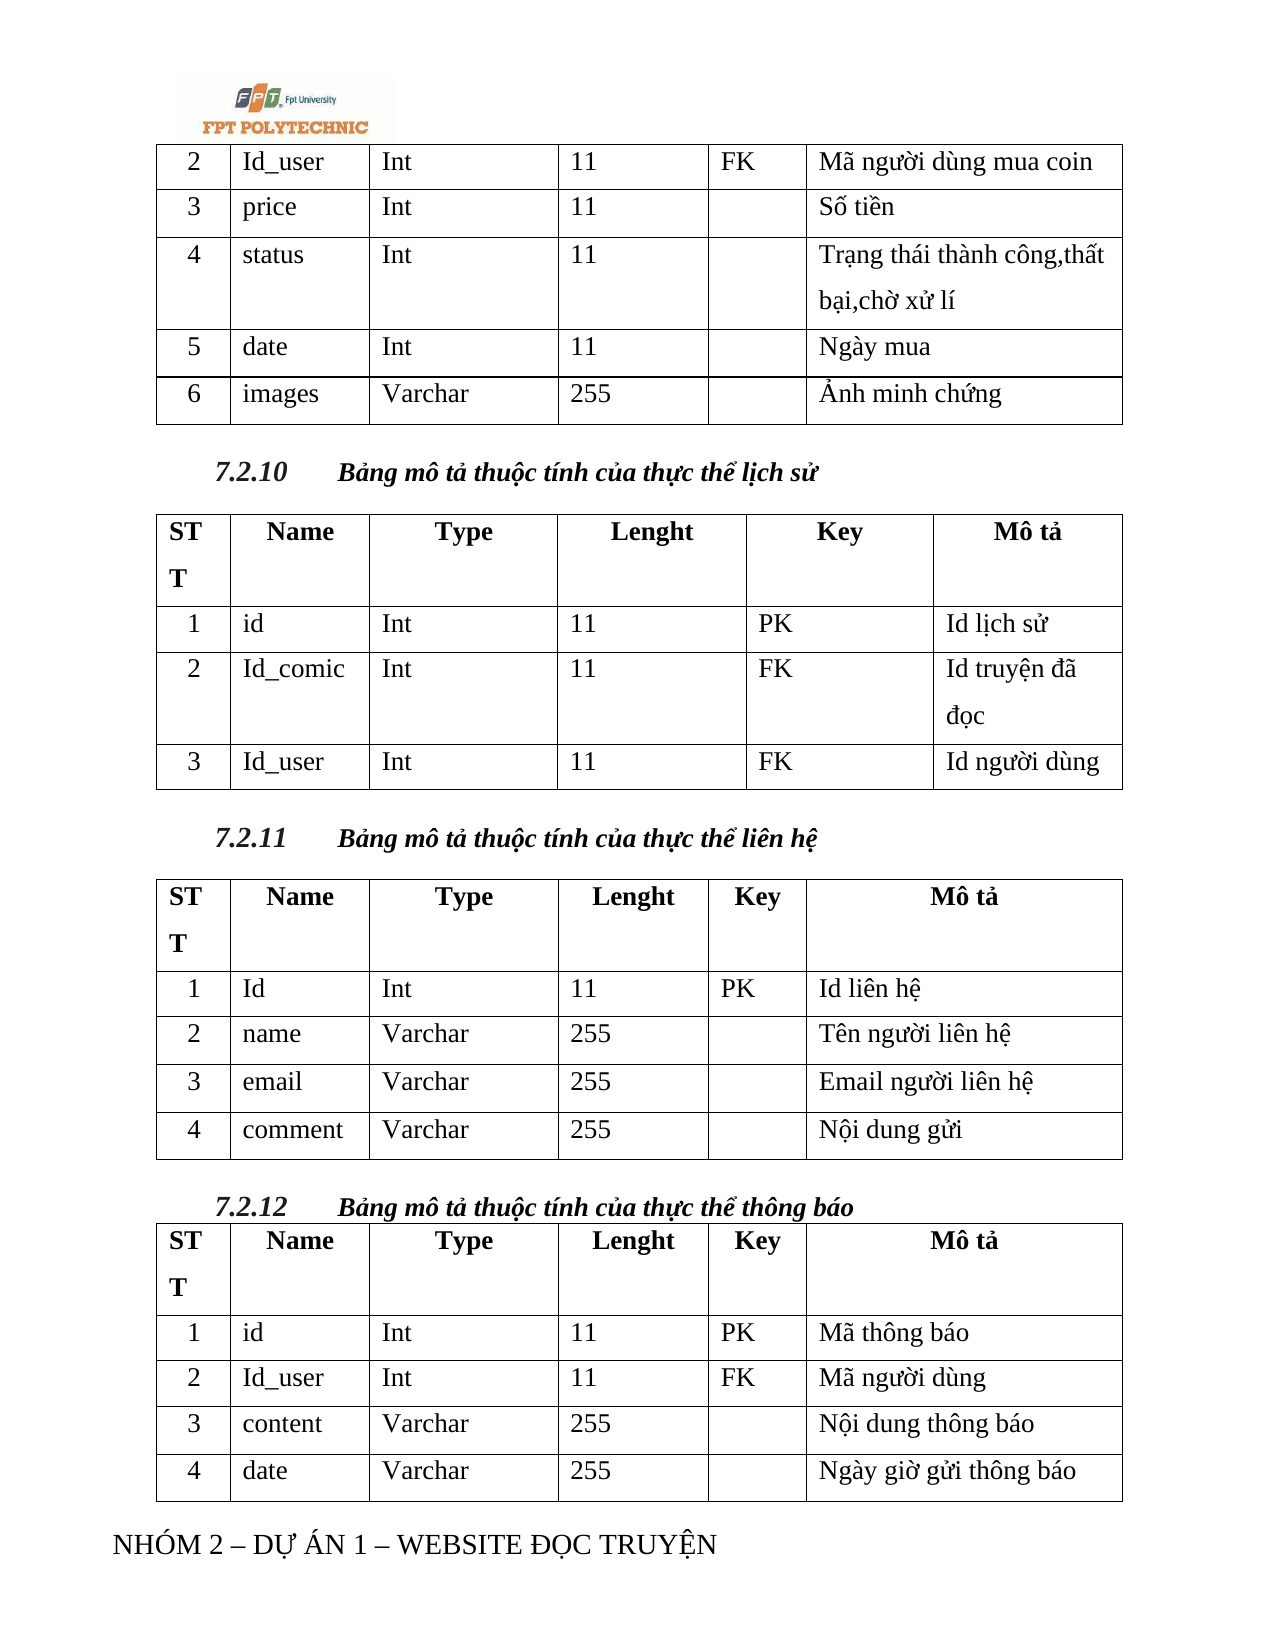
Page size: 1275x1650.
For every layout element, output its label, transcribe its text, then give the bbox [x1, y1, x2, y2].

table_cell Id [231, 972, 369, 1016]
table_cell 11 [559, 145, 708, 189]
table_cell 1 [157, 1316, 230, 1360]
table_cell 11 [558, 607, 746, 652]
table_cell 11 [559, 1361, 708, 1406]
table_cell FK [709, 1361, 806, 1406]
table_cell 3 [157, 745, 230, 789]
table_cell FK [709, 145, 806, 189]
table_cell Int [370, 145, 558, 189]
table_cell date [231, 1455, 369, 1501]
table_cell Nội dung gửi [807, 1113, 1122, 1159]
table_cell 11 [558, 653, 746, 743]
table_cell Int [370, 972, 558, 1016]
table_cell comment [231, 1113, 369, 1159]
table_header Lenght [559, 1224, 708, 1315]
table_cell Ngày mua [807, 330, 1122, 376]
table_cell [709, 238, 806, 329]
table_cell 255 [559, 1407, 708, 1453]
table_cell 255 [559, 1113, 708, 1159]
table_cell PK [747, 607, 933, 652]
table_header Name [231, 1224, 369, 1315]
table_cell 1 [157, 607, 230, 652]
table_cell Int [370, 607, 557, 652]
table_cell Id_user [231, 145, 369, 189]
table_cell 11 [559, 330, 708, 376]
table_header Mô tả [934, 515, 1122, 606]
table_cell Int [370, 190, 558, 237]
table_cell [709, 330, 806, 376]
table_cell status [231, 238, 369, 329]
table_cell 255 [559, 378, 708, 424]
table_cell [709, 1065, 806, 1112]
subtitle Bảng mô tả thuộc tính của thực thể thông báo [214, 1189, 1198, 1223]
table_cell Id_user [231, 745, 369, 789]
table_cell Varchar [370, 378, 558, 424]
table_cell Id liên hệ [807, 972, 1122, 1016]
table_cell 255 [559, 1017, 708, 1064]
table_cell 255 [559, 1065, 708, 1112]
table_cell FK [747, 745, 933, 789]
table_cell content [231, 1407, 369, 1453]
table_cell 11 [558, 745, 746, 789]
table_cell Id_user [231, 1361, 369, 1406]
table_cell 6 [157, 378, 230, 424]
table_header Mô tả [807, 1224, 1122, 1315]
table_header Name [231, 880, 369, 971]
picture [176, 75, 395, 144]
table_cell Id truyện đã đọc [934, 653, 1122, 743]
table_cell Mã người dùng mua coin [807, 145, 1122, 189]
table_cell Id lịch sử [934, 607, 1122, 652]
table_cell Int [370, 1316, 558, 1360]
table_header STT [157, 1224, 230, 1315]
table_cell [709, 1407, 806, 1453]
table_cell Int [370, 330, 558, 376]
table_cell Số tiền [807, 190, 1122, 237]
table_cell 4 [157, 1113, 230, 1159]
table_cell 11 [559, 972, 708, 1016]
table_cell Int [370, 238, 558, 329]
table_header Key [709, 880, 806, 971]
table_cell 4 [157, 238, 230, 329]
table_cell Varchar [370, 1407, 558, 1453]
table_header STT [157, 880, 230, 971]
table_cell Varchar [370, 1113, 558, 1159]
table_cell email [231, 1065, 369, 1112]
table_cell 11 [559, 1316, 708, 1360]
table_cell 1 [157, 972, 230, 1016]
subtitle Bảng mô tả thuộc tính của thực thể lịch sử [214, 454, 1198, 488]
table_cell 4 [157, 1455, 230, 1501]
table_cell 3 [157, 1065, 230, 1112]
table_cell Int [370, 653, 557, 743]
table_header Key [747, 515, 933, 606]
table_cell 2 [157, 653, 230, 743]
table_header Mô tả [807, 880, 1122, 971]
table_header Key [709, 1224, 806, 1315]
table_cell PK [709, 1316, 806, 1360]
table_cell Trạng thái thành công,thất bại,chờ xử lí [807, 238, 1122, 329]
table_cell Mã người dùng [807, 1361, 1122, 1406]
table_cell id [231, 607, 369, 652]
table_cell Nội dung thông báo [807, 1407, 1122, 1453]
table_cell 3 [157, 1407, 230, 1453]
table_cell [709, 1017, 806, 1064]
table_cell date [231, 330, 369, 376]
table_cell Mã thông báo [807, 1316, 1122, 1360]
table_cell [709, 190, 806, 237]
table_cell 255 [559, 1455, 708, 1501]
table_cell [709, 1455, 806, 1501]
table_header Type [370, 515, 557, 606]
table_cell 2 [157, 145, 230, 189]
table_cell 2 [157, 1361, 230, 1406]
table_cell Id người dùng [934, 745, 1122, 789]
table_header Type [370, 1224, 558, 1315]
table_cell 11 [559, 190, 708, 237]
table_cell PK [709, 972, 806, 1016]
table_header Lenght [558, 515, 746, 606]
table_cell Id_comic [231, 653, 369, 743]
table_cell Varchar [370, 1065, 558, 1112]
table_cell images [231, 378, 369, 424]
table_cell Email người liên hệ [807, 1065, 1122, 1112]
table_cell 3 [157, 190, 230, 237]
table_cell Varchar [370, 1455, 558, 1501]
table_cell 5 [157, 330, 230, 376]
table_header Name [231, 515, 369, 606]
table_cell Ảnh minh chứng [807, 378, 1122, 424]
table_cell [709, 378, 806, 424]
table_header Type [370, 880, 558, 971]
table_cell id [231, 1316, 369, 1360]
table_cell Ngày giờ gửi thông báo [807, 1455, 1122, 1501]
table_cell Int [370, 1361, 558, 1406]
table_cell [709, 1113, 806, 1159]
table_cell Tên người liên hệ [807, 1017, 1122, 1064]
table_header Lenght [559, 880, 708, 971]
table_cell Int [370, 745, 557, 789]
table_cell name [231, 1017, 369, 1064]
table_cell price [231, 190, 369, 237]
table_header STT [157, 515, 230, 606]
subtitle Bảng mô tả thuộc tính của thực thể liên hệ [214, 820, 1198, 854]
table_cell FK [747, 653, 933, 743]
table_cell Varchar [370, 1017, 558, 1064]
table_cell 11 [559, 238, 708, 329]
table_cell 2 [157, 1017, 230, 1064]
